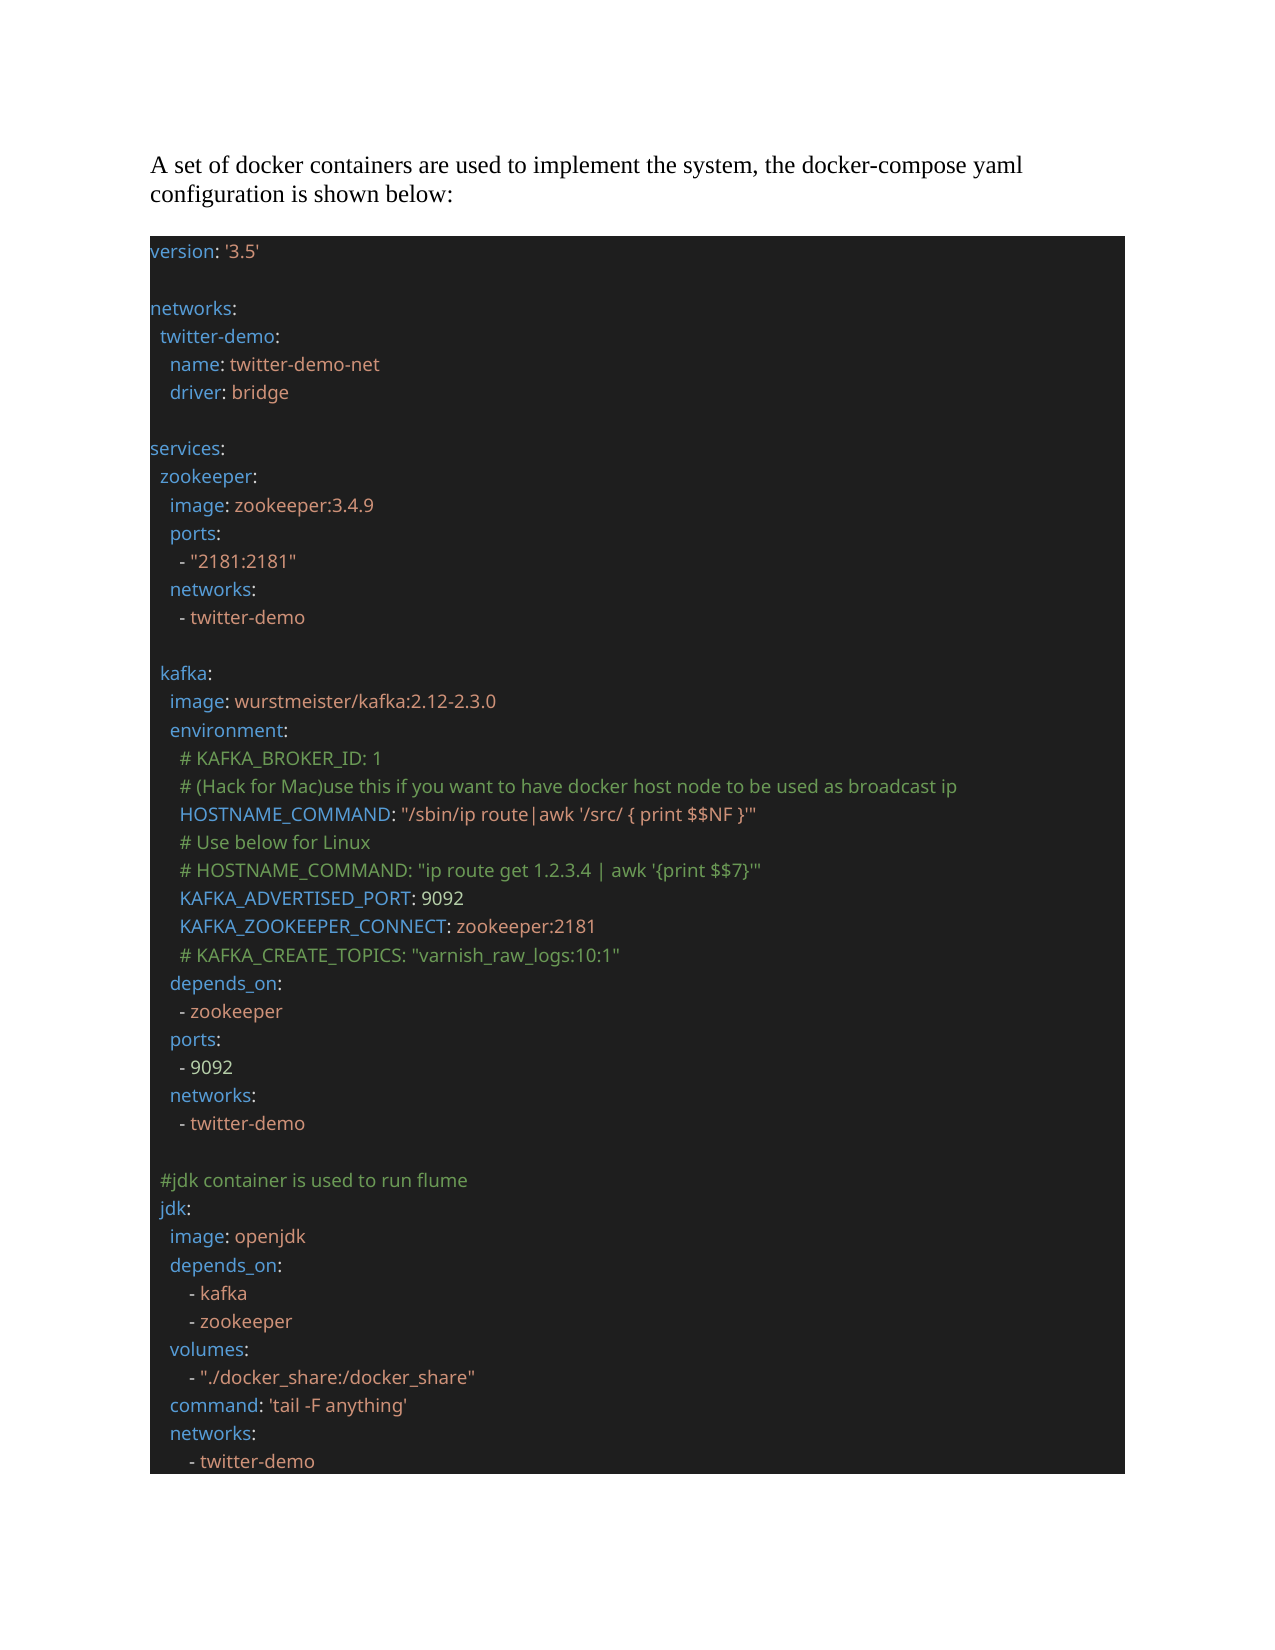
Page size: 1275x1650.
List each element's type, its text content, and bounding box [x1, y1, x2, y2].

text A set of docker containers are used to implement the system, the docker-compose yaml configuration is shown below: [150, 150, 1125, 207]
text - twitter-demo [150, 1108, 1125, 1136]
text - "./docker_share:/docker_share" [150, 1362, 1125, 1390]
text ports: [150, 517, 1125, 546]
text #jdk container is used to run flume [150, 1165, 1125, 1193]
text environment: [150, 714, 1125, 742]
text HOSTNAME_COMMAND: "/sbin/ip route|awk '/src/ { print $$NF }'" [150, 799, 1125, 827]
text volumes: [150, 1334, 1125, 1362]
text command: 'tail -F anything' [150, 1390, 1125, 1418]
text networks: [150, 574, 1125, 602]
text version: '3.5' [150, 236, 1125, 264]
text ports: [150, 1024, 1125, 1052]
text services: [150, 433, 1125, 461]
text - "2181:2181" [150, 546, 1125, 574]
text # HOSTNAME_COMMAND: "ip route get 1.2.3.4 | awk '{print $$7}'" [150, 855, 1125, 883]
text KAFKA_ADVERTISED_PORT: 9092 [150, 883, 1125, 911]
text - zookeeper [150, 1306, 1125, 1334]
text # (Hack for Mac)use this if you want to have docker host node to be used as broadcast ip [150, 771, 1125, 799]
text zookeeper: [150, 461, 1125, 489]
text kafka: [150, 658, 1125, 686]
text jdk: [150, 1193, 1125, 1221]
text # Use below for Linux [150, 827, 1125, 855]
text depends_on: [150, 967, 1125, 996]
text name: twitter-demo-net [150, 349, 1125, 377]
text KAFKA_ZOOKEEPER_CONNECT: zookeeper:2181 [150, 911, 1125, 939]
text networks: [150, 1080, 1125, 1108]
text - zookeeper [150, 996, 1125, 1024]
text # KAFKA_BROKER_ID: 1 [150, 742, 1125, 771]
text - kafka [150, 1277, 1125, 1306]
text networks: [150, 292, 1125, 321]
text depends_on: [150, 1249, 1125, 1277]
text - 9092 [150, 1052, 1125, 1080]
text twitter-demo: [150, 321, 1125, 349]
text image: wurstmeister/kafka:2.12-2.3.0 [150, 686, 1125, 714]
text image: zookeeper:3.4.9 [150, 489, 1125, 517]
text - twitter-demo [150, 602, 1125, 630]
text - twitter-demo [150, 1446, 1125, 1474]
text # KAFKA_CREATE_TOPICS: "varnish_raw_logs:10:1" [150, 939, 1125, 967]
text networks: [150, 1418, 1125, 1446]
text image: openjdk [150, 1221, 1125, 1249]
text driver: bridge [150, 377, 1125, 405]
